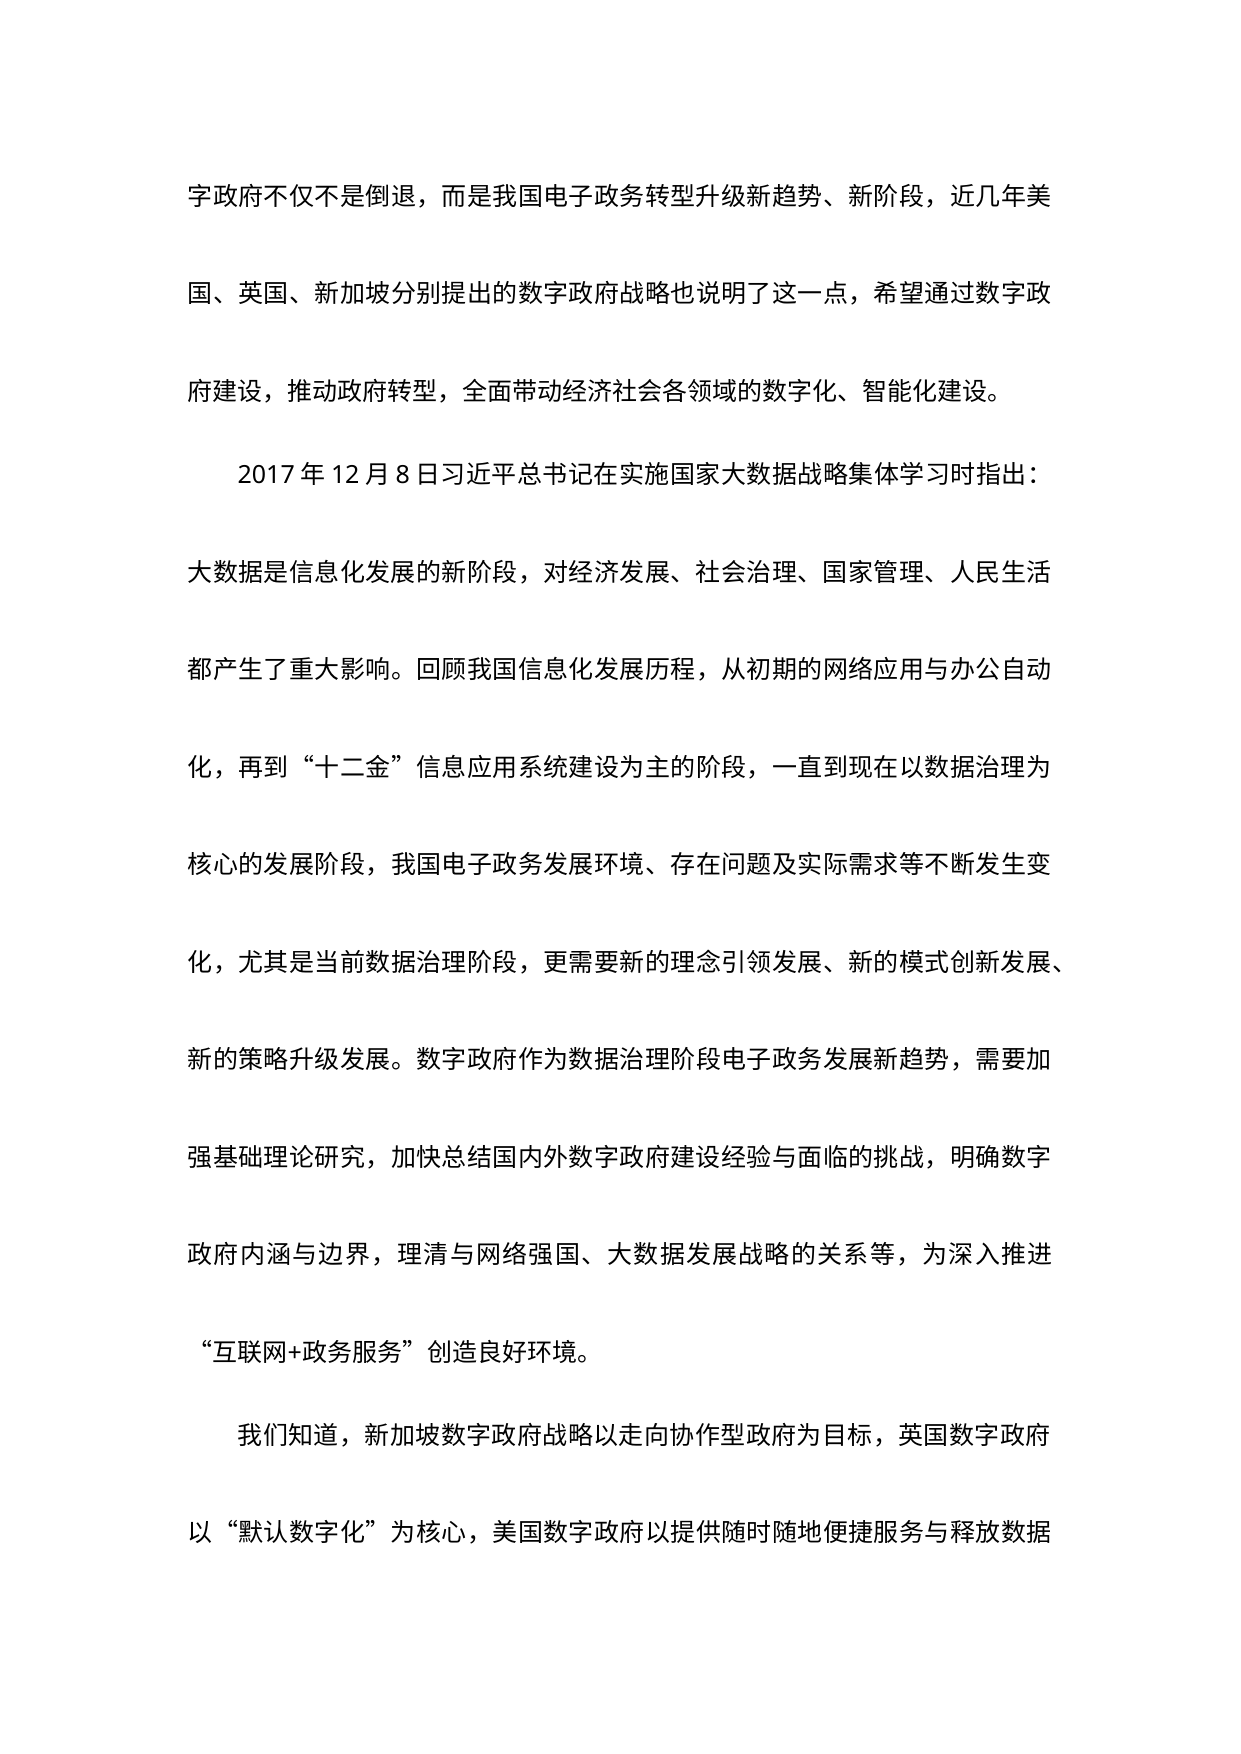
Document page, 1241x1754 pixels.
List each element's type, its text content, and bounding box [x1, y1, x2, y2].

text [187, 1401, 1053, 1563]
text 2017年12月8日习近平总书记在实施国家大数据战略集体学习时指出：大数据是信息化发展的新阶段，对经济发展、社会治理、国家管理、人民生活都产生了重大影响。回顾我国信息化发展历程，从初期的网络应用与办公自动化，再到“十二金”信息应用系统建设为主的阶段，一直到现在以数据治理为核心的发展阶段，我国电子政务发展环境、存在问题及实际需求等不断发生变化，尤其是当前数据治理阶段，更需要新的理念引领发展、新的模式创新发展、新的策略升级发展。数字政府作为数据治理阶段电子政务发展新趋势，需要加强基础理论研究，加快总结国内外数字政府建设经验与面临的挑战，明确数字政府内涵与边界，理清与网络强国、大数据发展战略的关系等，为深入推进“互联网+政务服务”创造良好环境。 [187, 440, 1053, 1383]
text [187, 162, 1053, 422]
